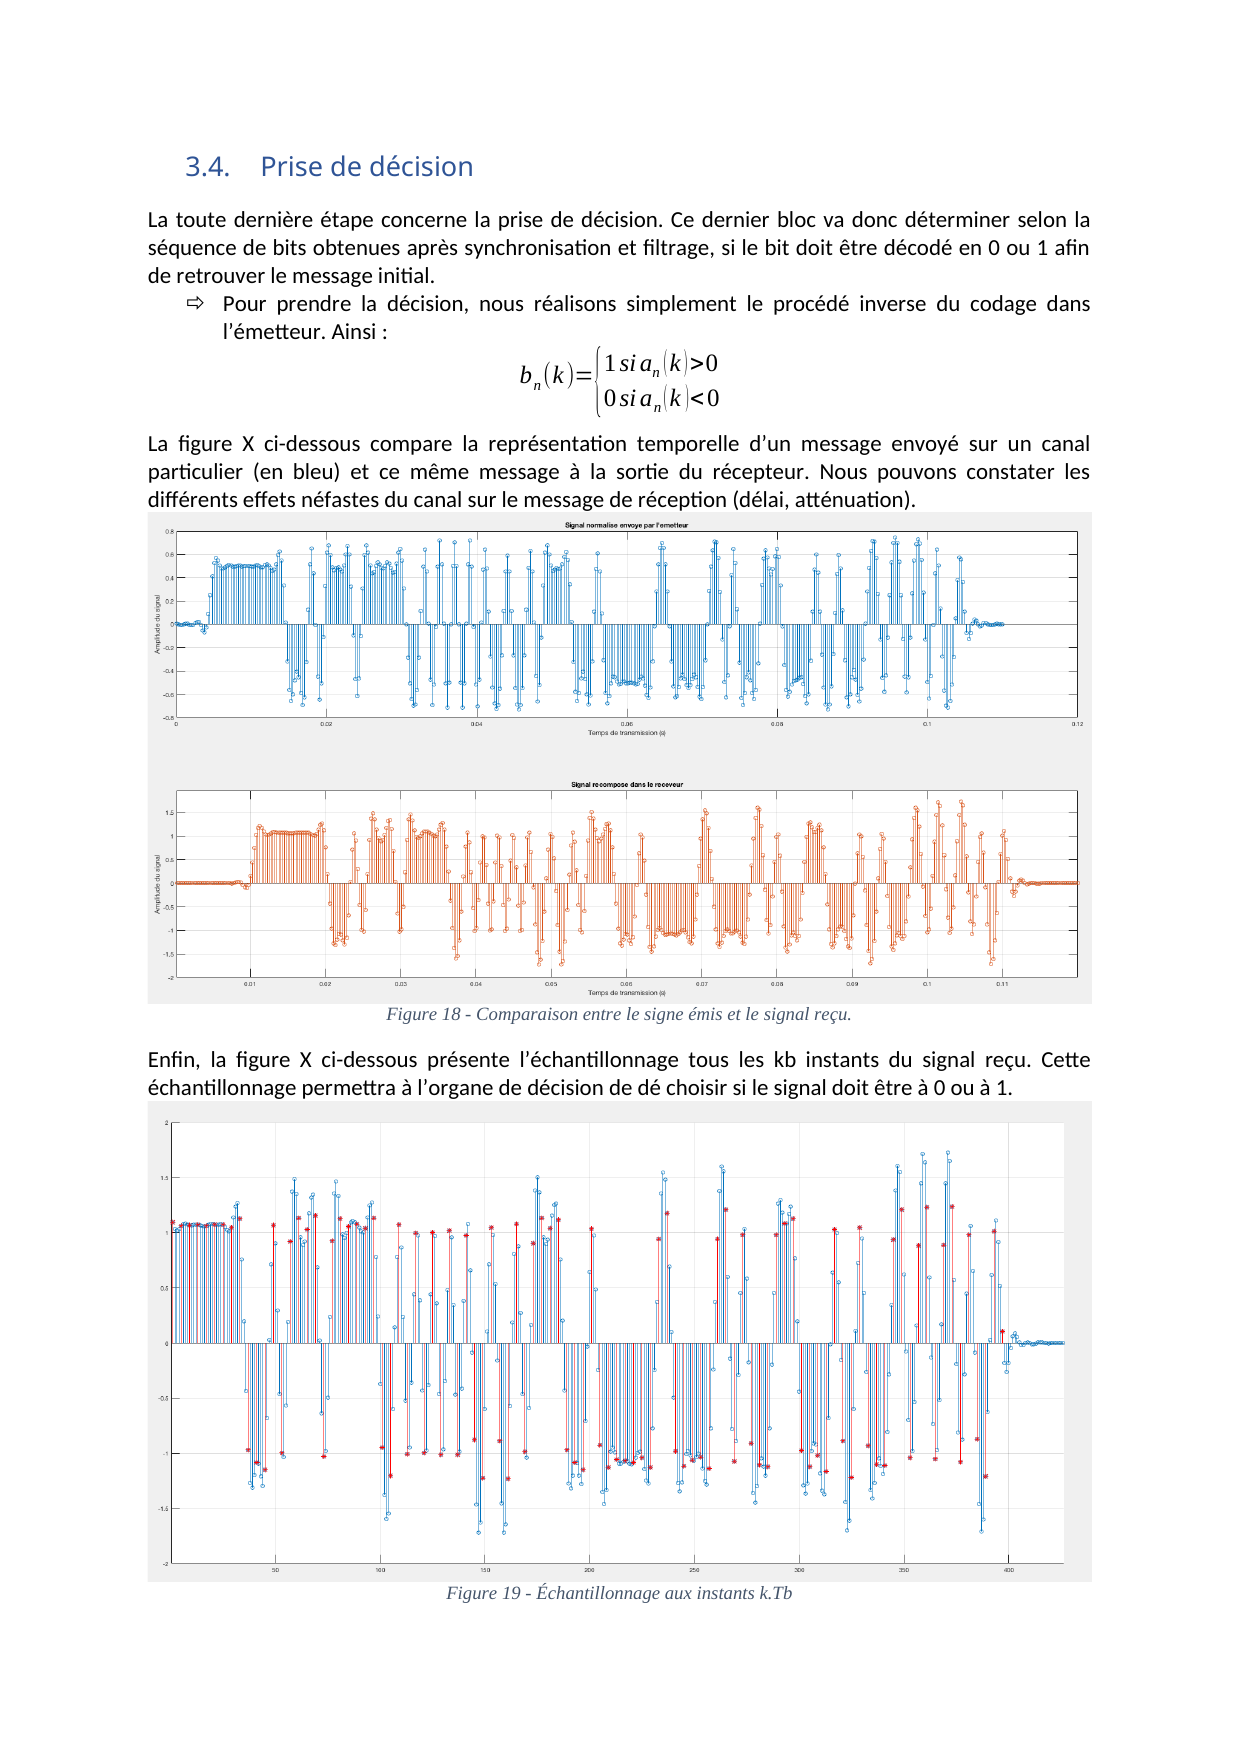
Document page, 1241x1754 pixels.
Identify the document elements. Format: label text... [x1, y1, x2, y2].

picture [147, 578, 1092, 1069]
subtitle Prise de décision [185, 213, 1093, 250]
text Enfin, la figure X ci-dessous présente l’échantillonnage tous les kb instants du signal reçu. Cette échantillonnage permettra à l’organe de décision de dé choisir si le signal doit être à 0 ou à 1. [148, 1111, 1093, 1167]
text Figure 18 - Comparaison entre le signe émis et le signal reçu. [148, 1068, 1093, 1090]
list Pour prendre la décision, nous réalisons simplement le procédé inverse du codage dans l’émetteur. Ainsi : [185, 354, 1093, 410]
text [148, 148, 1093, 209]
text La toute dernière étape concerne la prise de décision. Ce dernier bloc va donc déterminer selon la séquence de bits obtenues après synchronisation et filtrage, si le bit doit être décodé en 0 ou 1 afin de retrouver le message initial. [148, 270, 1093, 354]
text La figure X ci-dessous compare la représentation temporelle d’un message envoyé sur un canal particulier (en bleu) et ce même message à la sortie du récepteur. Nous pouvons constater les différents effets néfastes du canal sur le message de réception (délai, atténuation). [148, 494, 1093, 578]
